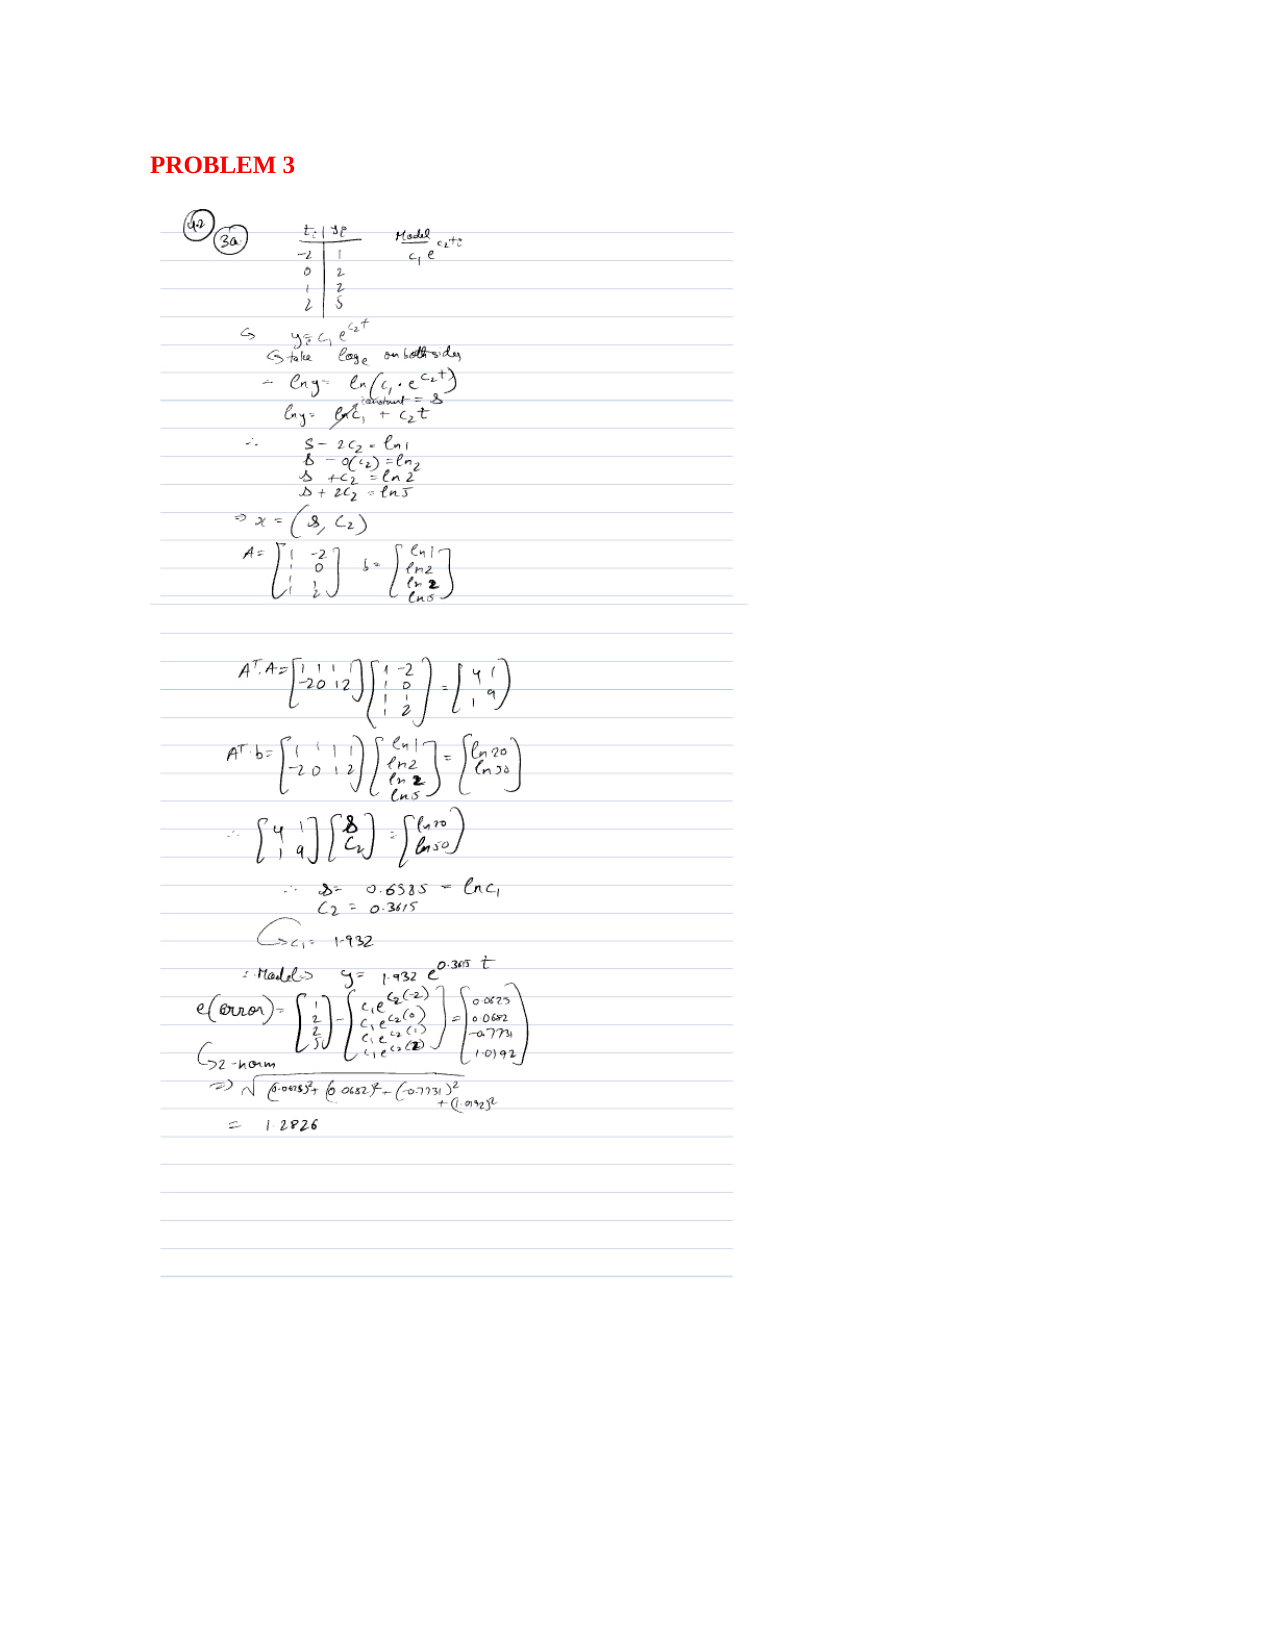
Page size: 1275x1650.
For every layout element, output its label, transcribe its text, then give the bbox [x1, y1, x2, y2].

picture [150, 207, 748, 1295]
text PROBLEM 3 [150, 150, 1125, 179]
